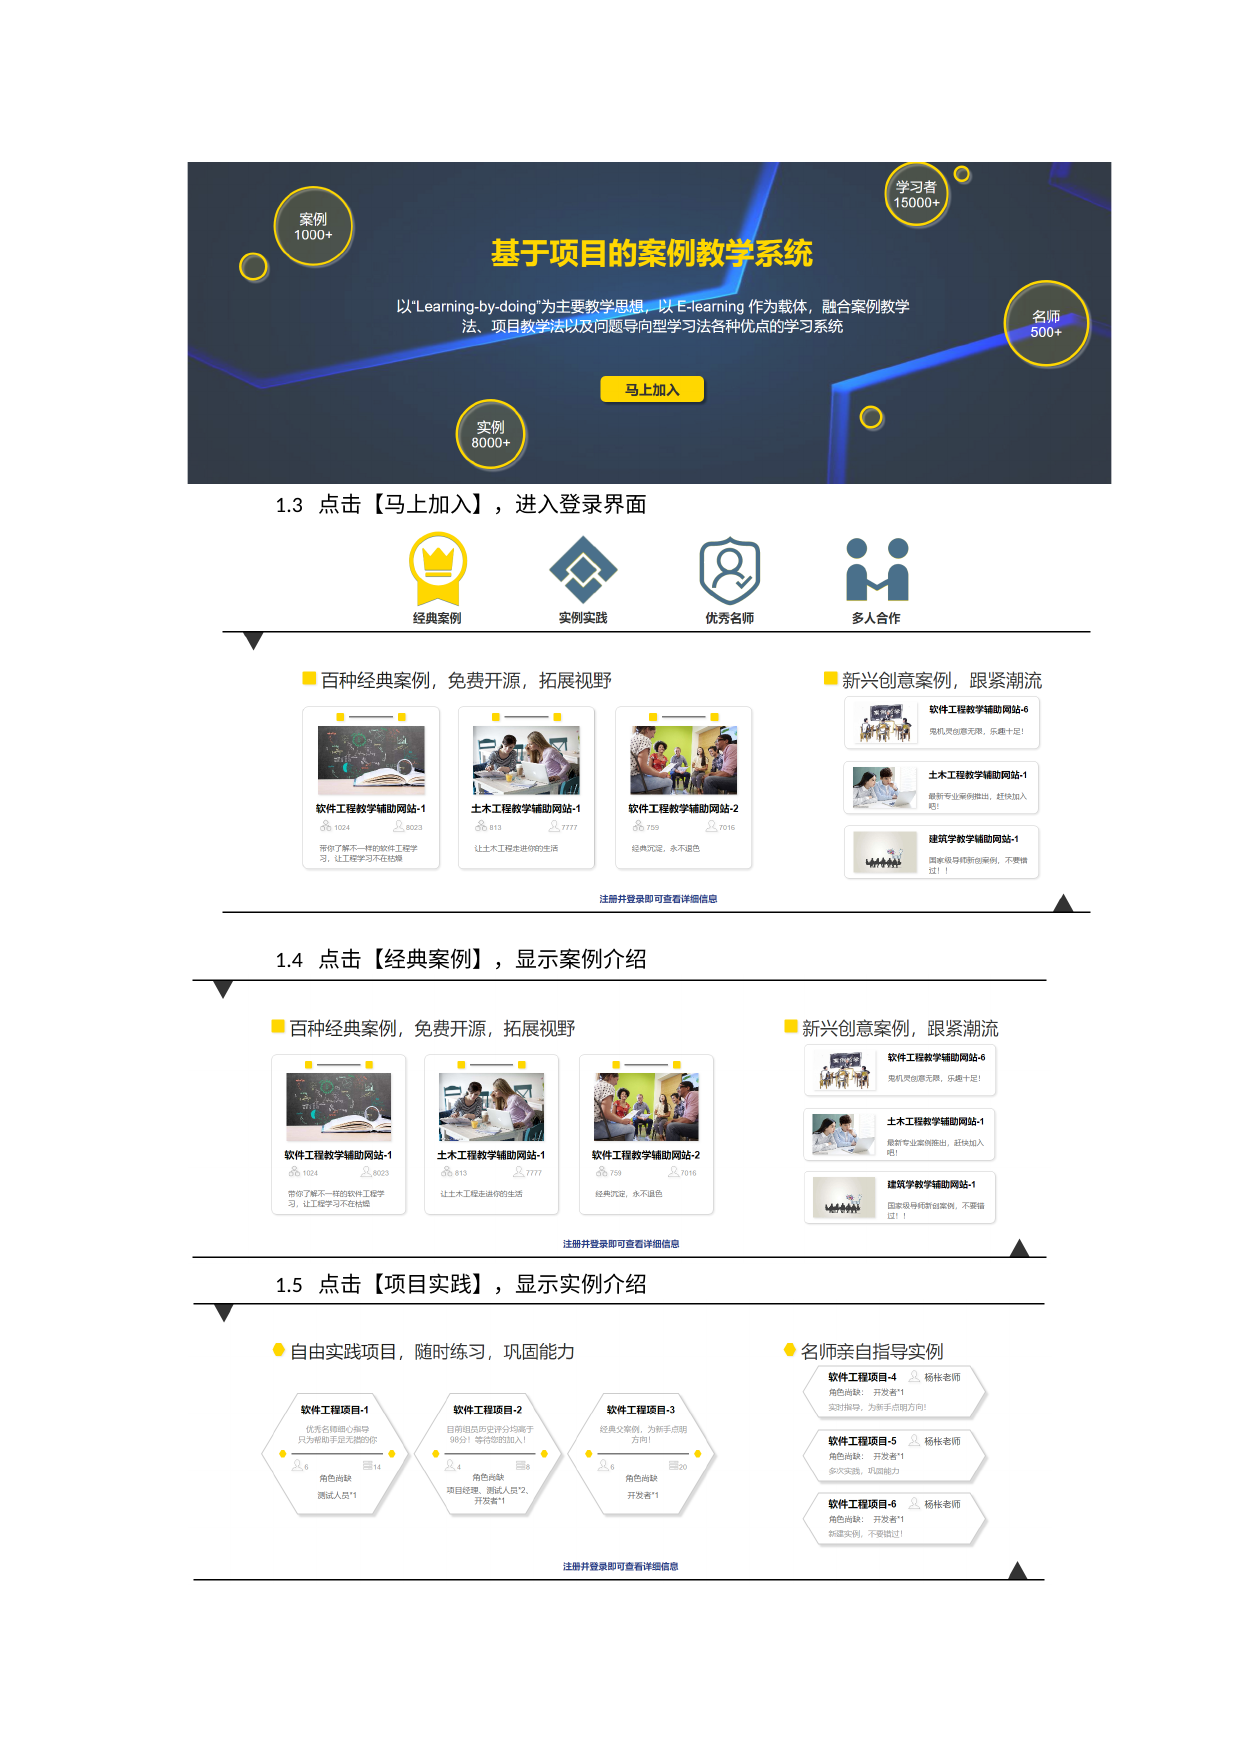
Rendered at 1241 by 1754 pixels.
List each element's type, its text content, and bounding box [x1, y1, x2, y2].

text 1.3 点击【马上加入】，进入登录界面 [231, 487, 1053, 519]
text 1.5 点击【项目实践】，显示实例介绍 [275, 1267, 1053, 1299]
picture [187, 162, 1112, 484]
picture [187, 1299, 1053, 1585]
text 1.4 点击【经典案例】，显示案例介绍 [275, 942, 1053, 974]
picture [187, 519, 1119, 920]
picture [187, 974, 1052, 1264]
